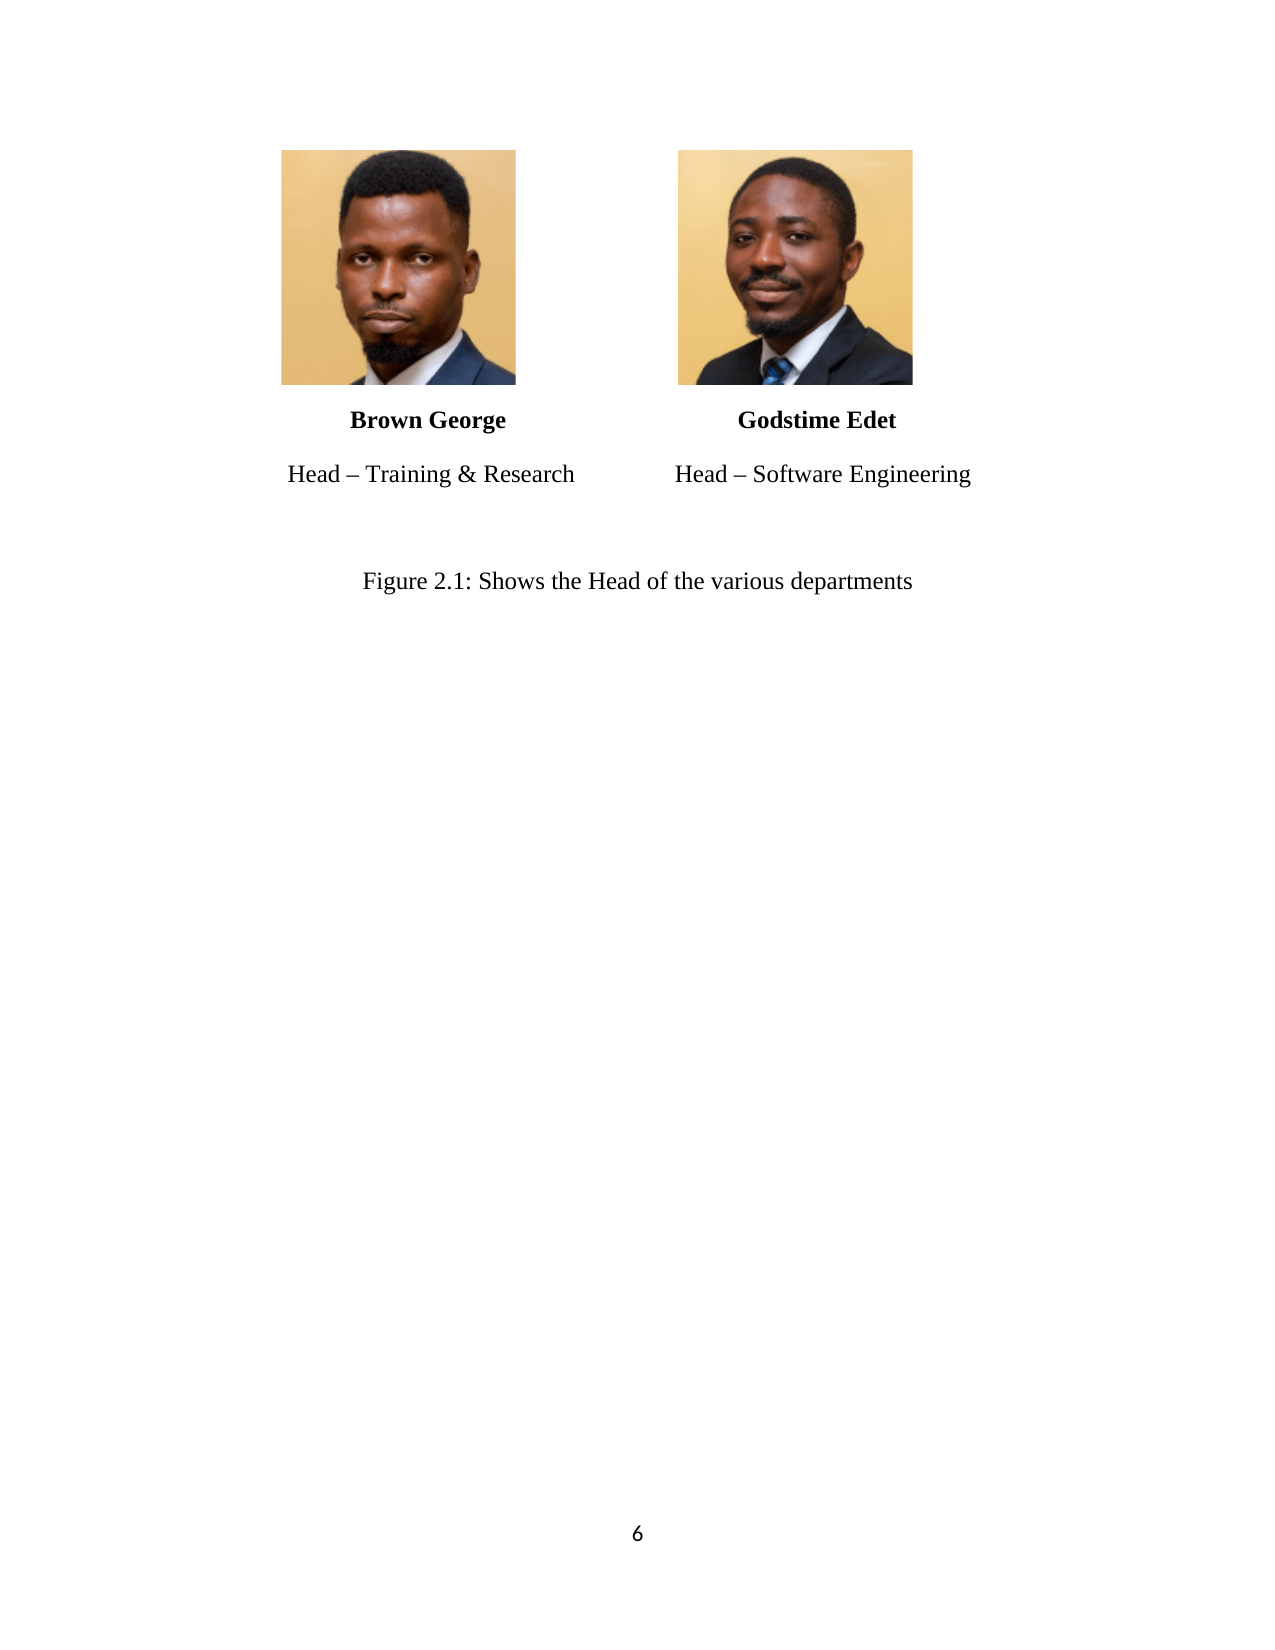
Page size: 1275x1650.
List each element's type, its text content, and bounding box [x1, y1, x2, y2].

text Brown George Godstime Edet [150, 406, 1125, 434]
text Figure 2.1: Shows the Head of the various departments [150, 566, 1125, 595]
text Head – Training & Research Head – Software Engineering [150, 459, 1125, 531]
picture [281, 150, 516, 385]
picture [678, 150, 913, 385]
